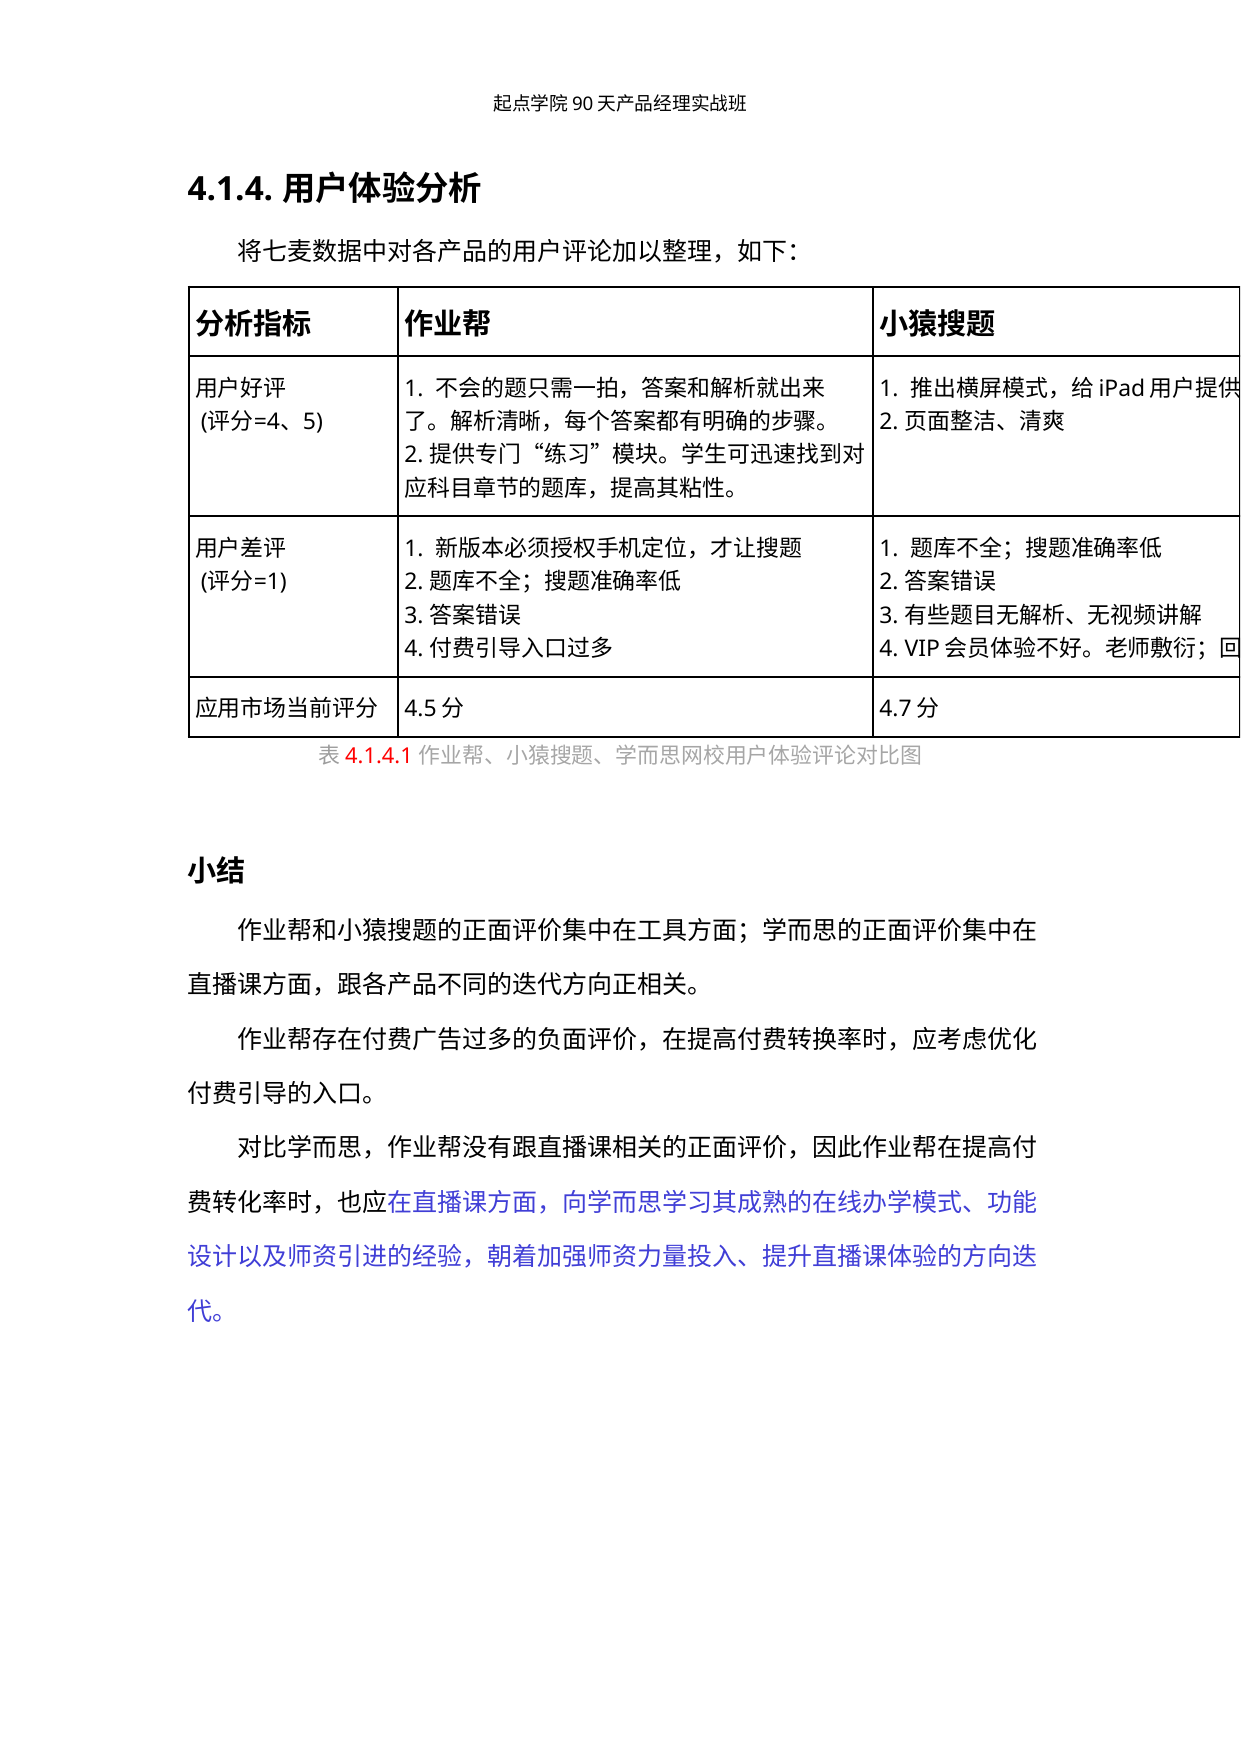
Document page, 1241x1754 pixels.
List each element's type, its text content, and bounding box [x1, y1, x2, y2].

subtitle 小结 [187, 847, 1053, 889]
table_cell 1. 不会的题只需一拍，答案和解析就出来了。解析清晰，每个答案都有明确的步骤。 2. 提供专门“练习”模块。学生可迅速找到对应科目章节的题库，提高其粘性。 [399, 357, 872, 515]
table_cell 用户好评 (评分=4、5) [190, 357, 397, 515]
table_header 分析指标 [190, 288, 397, 355]
table_cell 1. 推出横屏模式，给iPad用户提供了很大方便 2. 页面整洁、清爽 [874, 357, 1239, 515]
table_header 小猿搜题 [874, 288, 1239, 355]
subtitle 4.1.4. 用户体验分析 [187, 162, 1053, 210]
table_cell 4.7分 [874, 678, 1239, 736]
table_cell 4.5分 [399, 678, 872, 736]
table_cell 应用市场当前评分 [190, 678, 397, 736]
text 作业帮和小猿搜题的正面评价集中在工具方面；学而思的正面评价集中在直播课方面，跟各产品不同的迭代方向正相关。 [187, 910, 1053, 1001]
table_cell 1. 新版本必须授权手机定位，才让搜题 2. 题库不全；搜题准确率低 3. 答案错误 4. 付费引导入口过多 [399, 517, 872, 676]
table_header 作业帮 [399, 288, 872, 355]
table_cell 用户差评 (评分=1) [190, 517, 397, 676]
text 表4.1.4.1 作业帮、小猿搜题、学而思网校用户体验评论对比图 [187, 738, 1053, 770]
text 作业帮存在付费广告过多的负面评价，在提高付费转换率时，应考虑优化付费引导的入口。 [187, 1019, 1053, 1110]
text 对比学而思，作业帮没有跟直播课相关的正面评价，因此作业帮在提高付费转化率时，也应在直播课方面，向学而思学习其成熟的在线办学模式、功能设计以及师资引进的经验，朝着加强师资力量投入、提升直播课体验的方向迭代。 [187, 1128, 1053, 1327]
table_cell 1. 题库不全；搜题准确率低 2. 答案错误 3. 有些题目无解析、无视频讲解 4. VIP会员体验不好。老师敷衍；回答不及时 [874, 517, 1239, 676]
text 将七麦数据中对各产品的用户评论加以整理，如下： [187, 231, 1053, 267]
